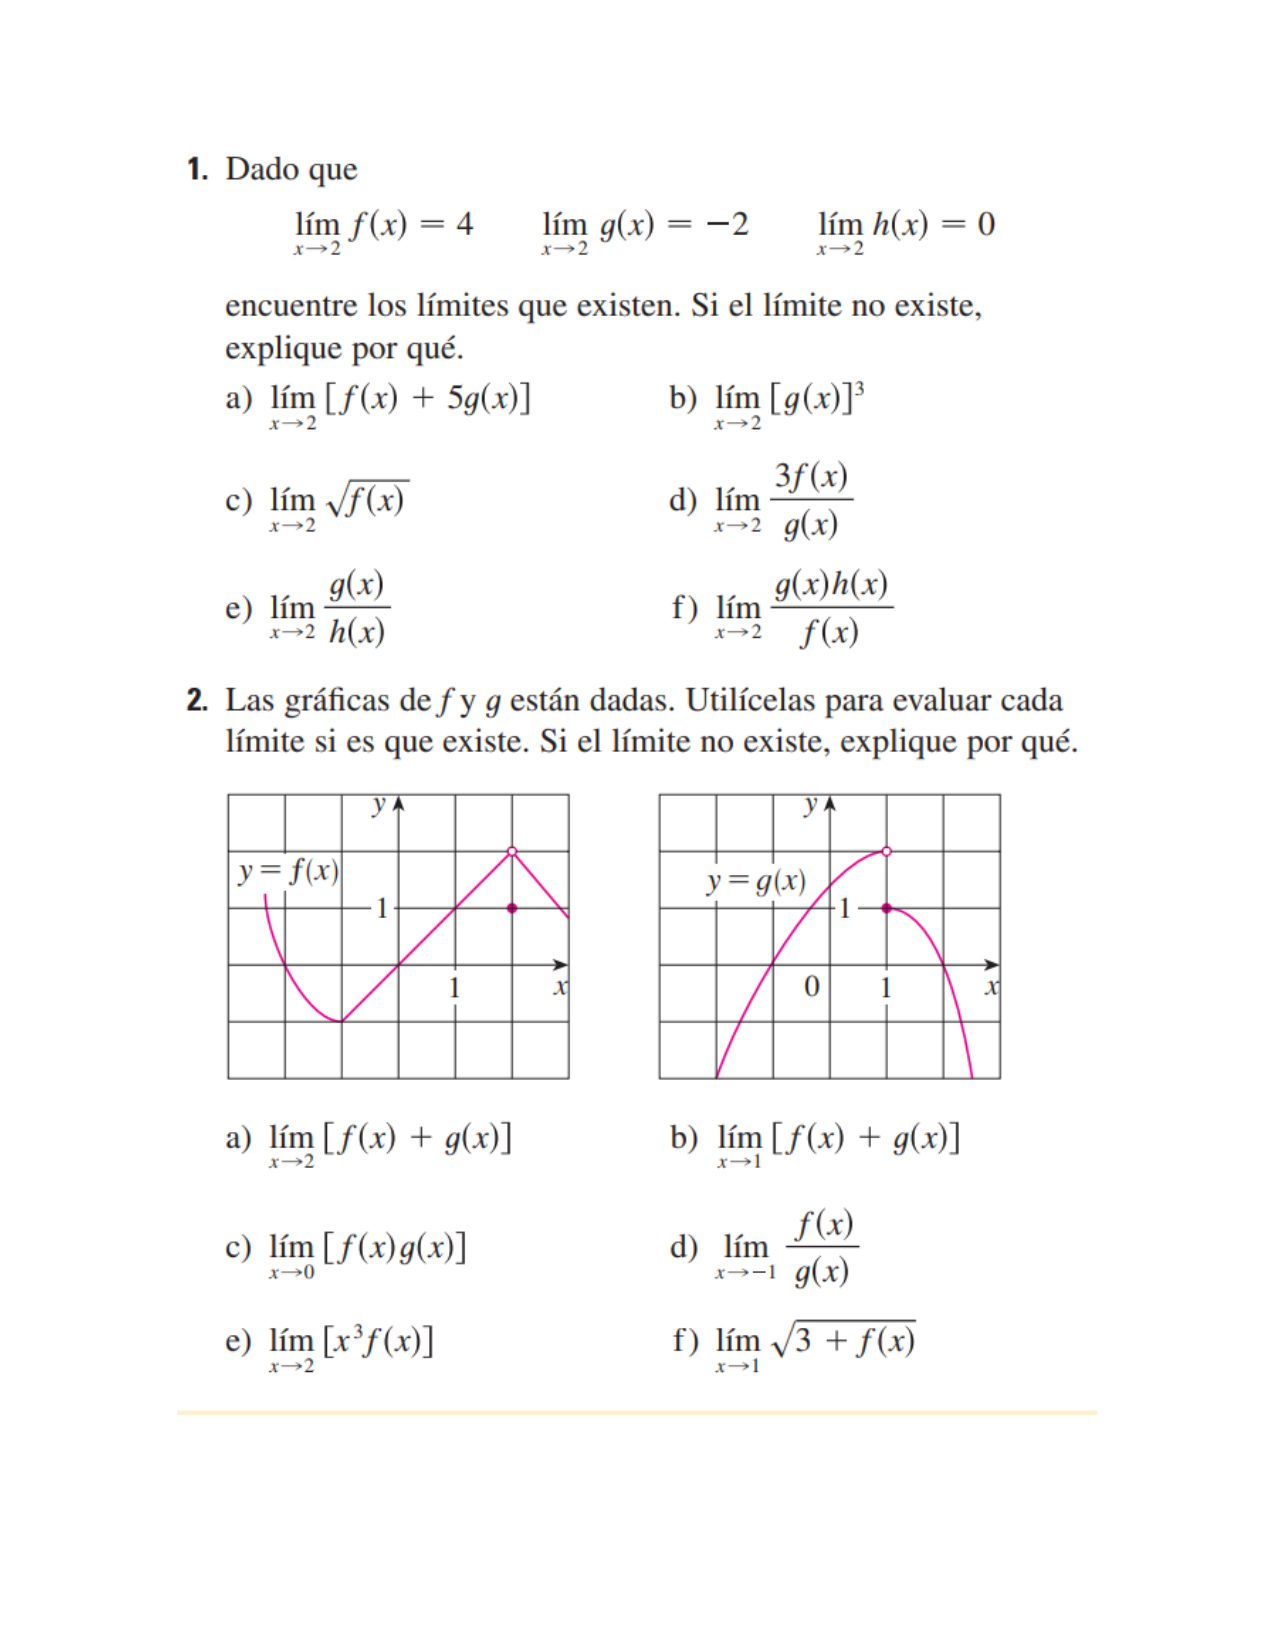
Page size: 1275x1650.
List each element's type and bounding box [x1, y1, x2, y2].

picture [177, 147, 1098, 1415]
